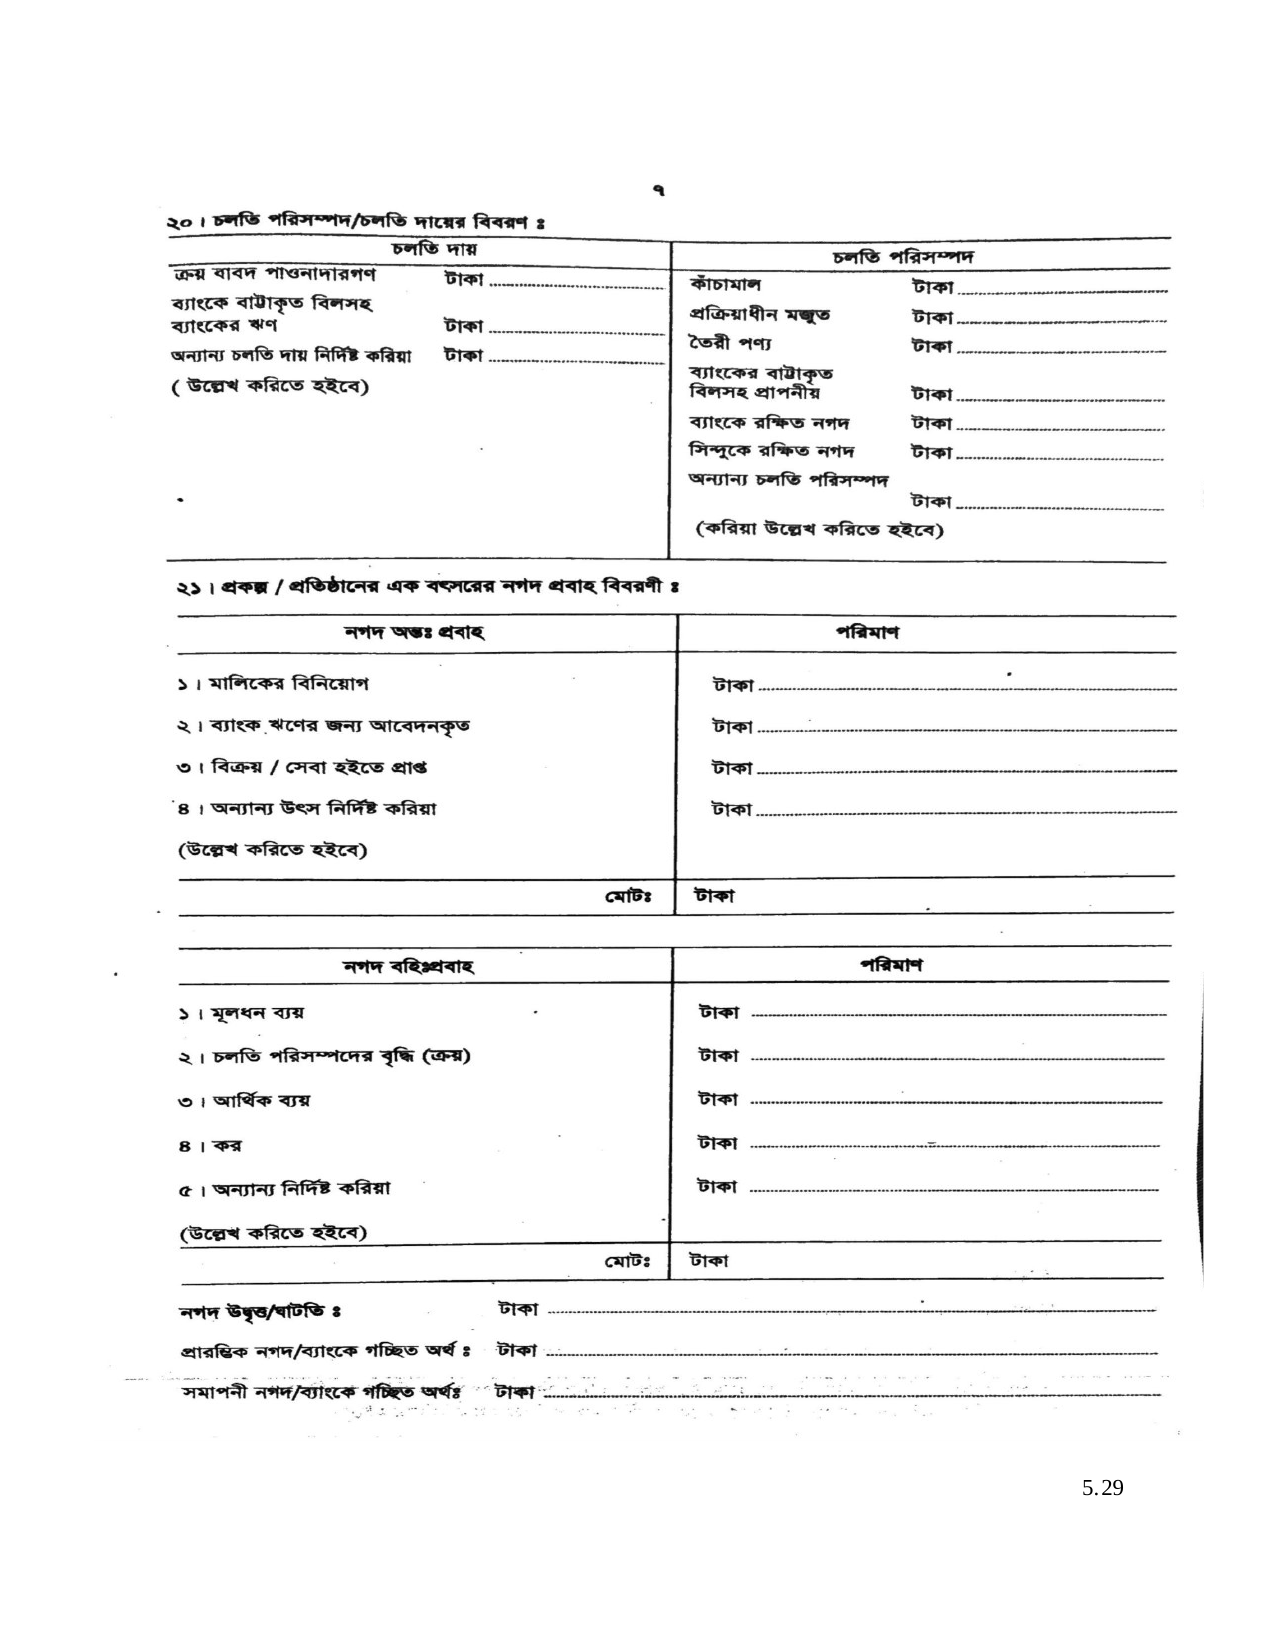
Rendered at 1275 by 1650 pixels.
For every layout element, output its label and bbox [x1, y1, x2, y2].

picture [93, 177, 1204, 1441]
